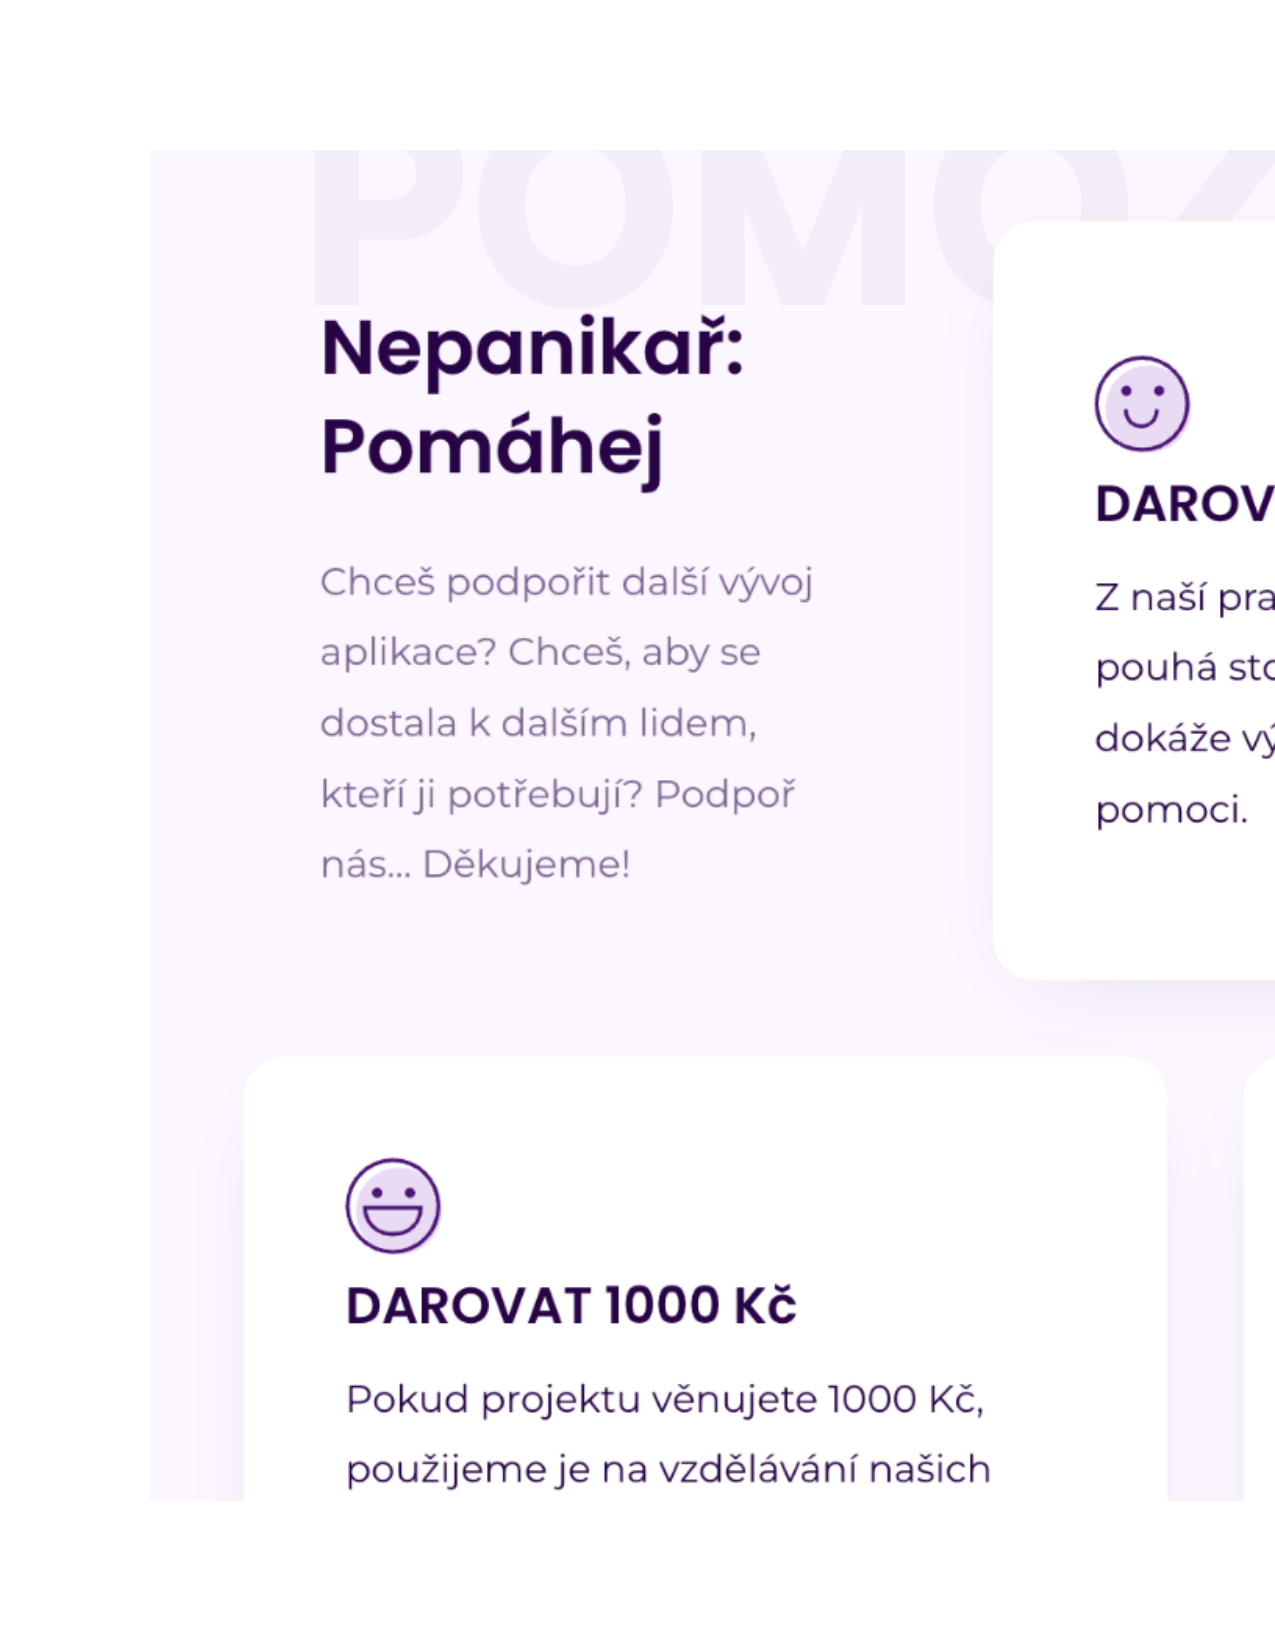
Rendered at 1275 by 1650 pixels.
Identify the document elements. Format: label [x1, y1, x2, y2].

picture [150, 150, 1275, 1501]
